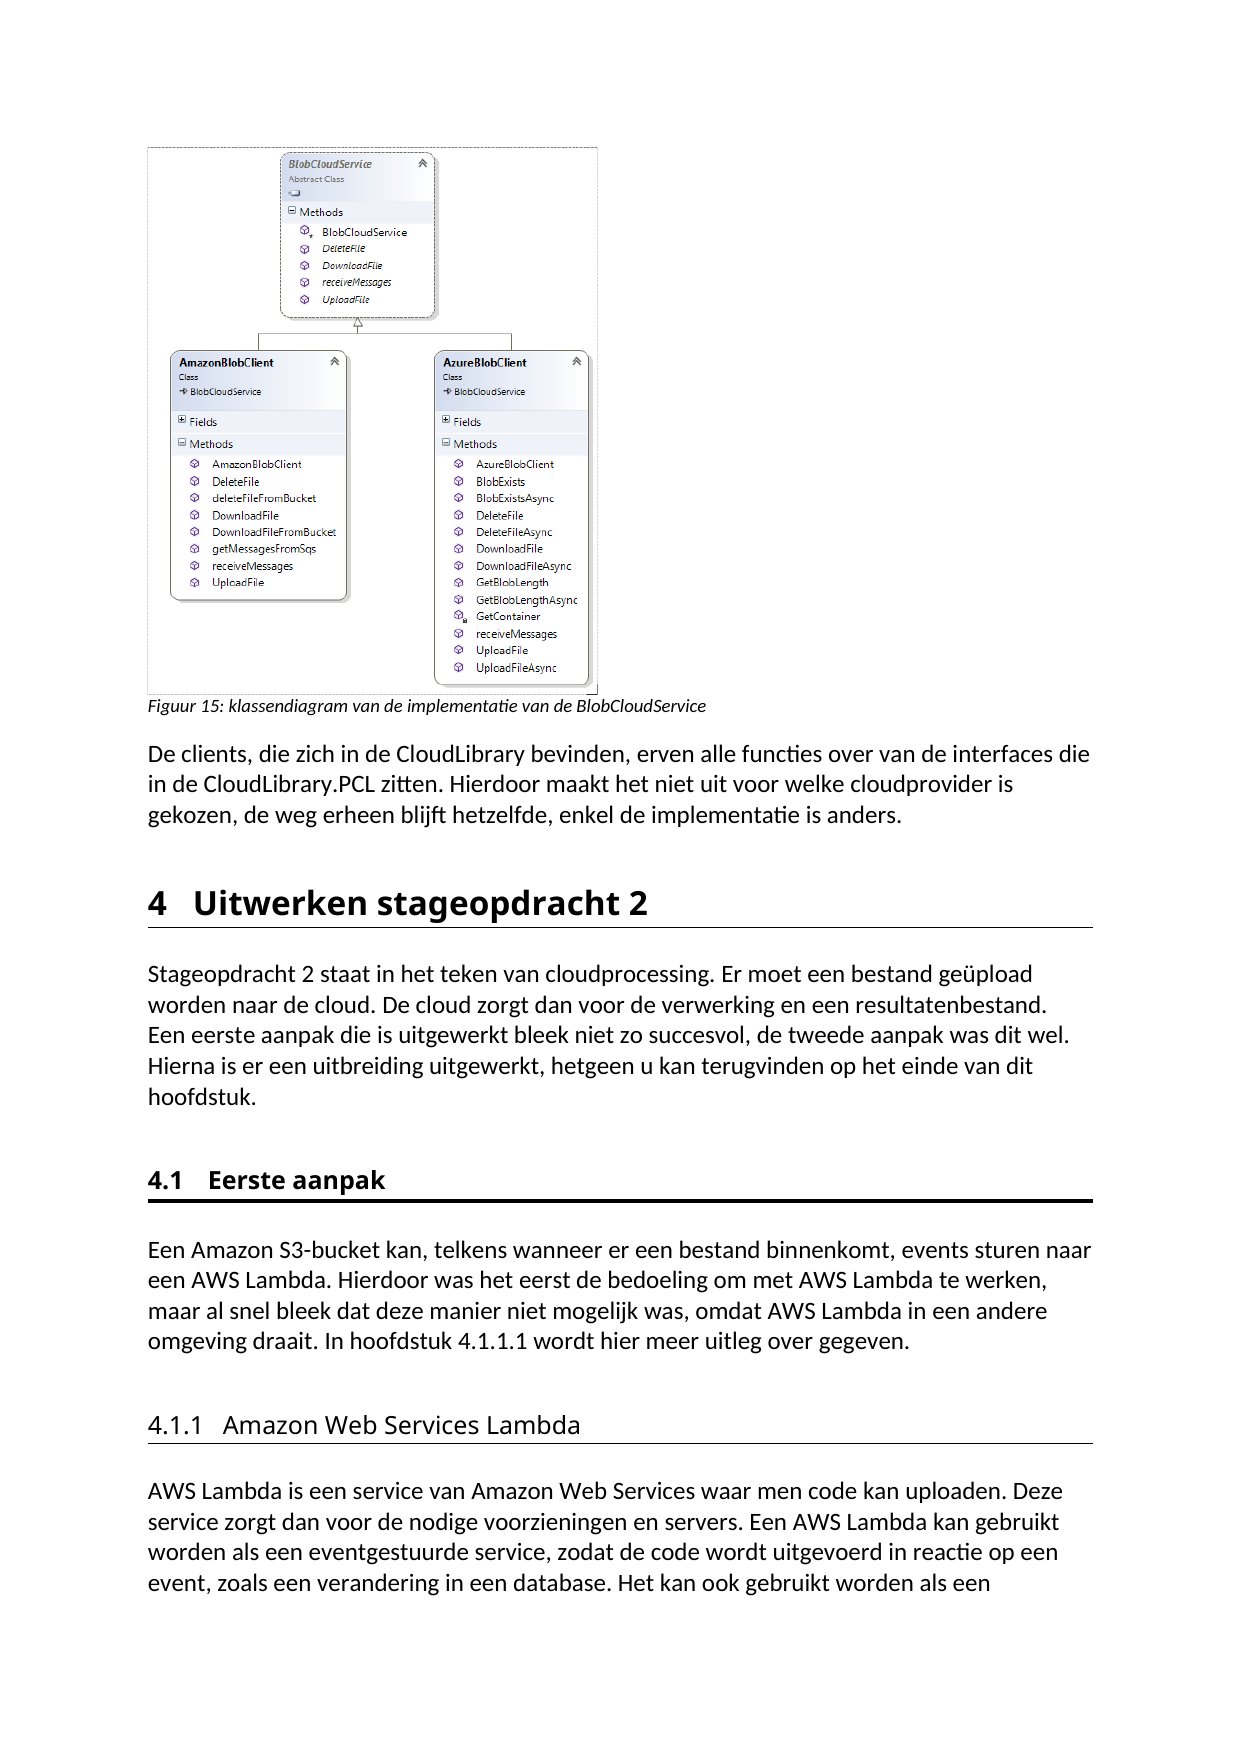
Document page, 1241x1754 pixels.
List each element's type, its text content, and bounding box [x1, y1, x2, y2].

text Figuur 15: klassendiagram van de implementatie van de BlobCloudService [148, 694, 1093, 717]
picture [147, 147, 598, 695]
text Een eerste aanpak die is uitgewerkt bleek niet zo succesvol, de tweede aanpak was dit wel. [148, 1020, 1093, 1050]
text De clients, die zich in de CloudLibrary bevinden, erven alle functies over van de interfaces die in de CloudLibrary.PCL zitten. Hierdoor maakt het niet uit voor welke cloudprovider is gekozen, de weg erheen blijft hetzelfde, enkel de implementatie is anders. [148, 738, 1093, 829]
text Een Amazon S3-bucket kan, telkens wanneer er een bestand binnenkomt, events sturen naar een AWS Lambda. Hierdoor was het eerst de bedoeling om met AWS Lambda te werken, maar al snel bleek dat deze manier niet mogelijk was, omdat AWS Lambda in een andere omgeving draait. In hoofdstuk 4.1.1.1 wordt hier meer uitleg over gegeven. [148, 1234, 1093, 1387]
subtitle Eerste aanpak [148, 1163, 1093, 1199]
subtitle Uitwerken stageopdracht 2 [148, 879, 1093, 927]
text Hierna is er een uitbreiding uitgewerkt, hetgeen u kan terugvinden op het einde van dit hoofdstuk. [148, 1050, 1093, 1142]
text Stageopdracht 2 staat in het teken van cloudprocessing. Er moet een bestand geüpload worden naar de cloud. De cloud zorgt dan voor de verwerking en een resultatenbestand. [148, 959, 1093, 1020]
subtitle Amazon Web Services Lambda [148, 1407, 1093, 1443]
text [148, 1475, 1093, 1597]
